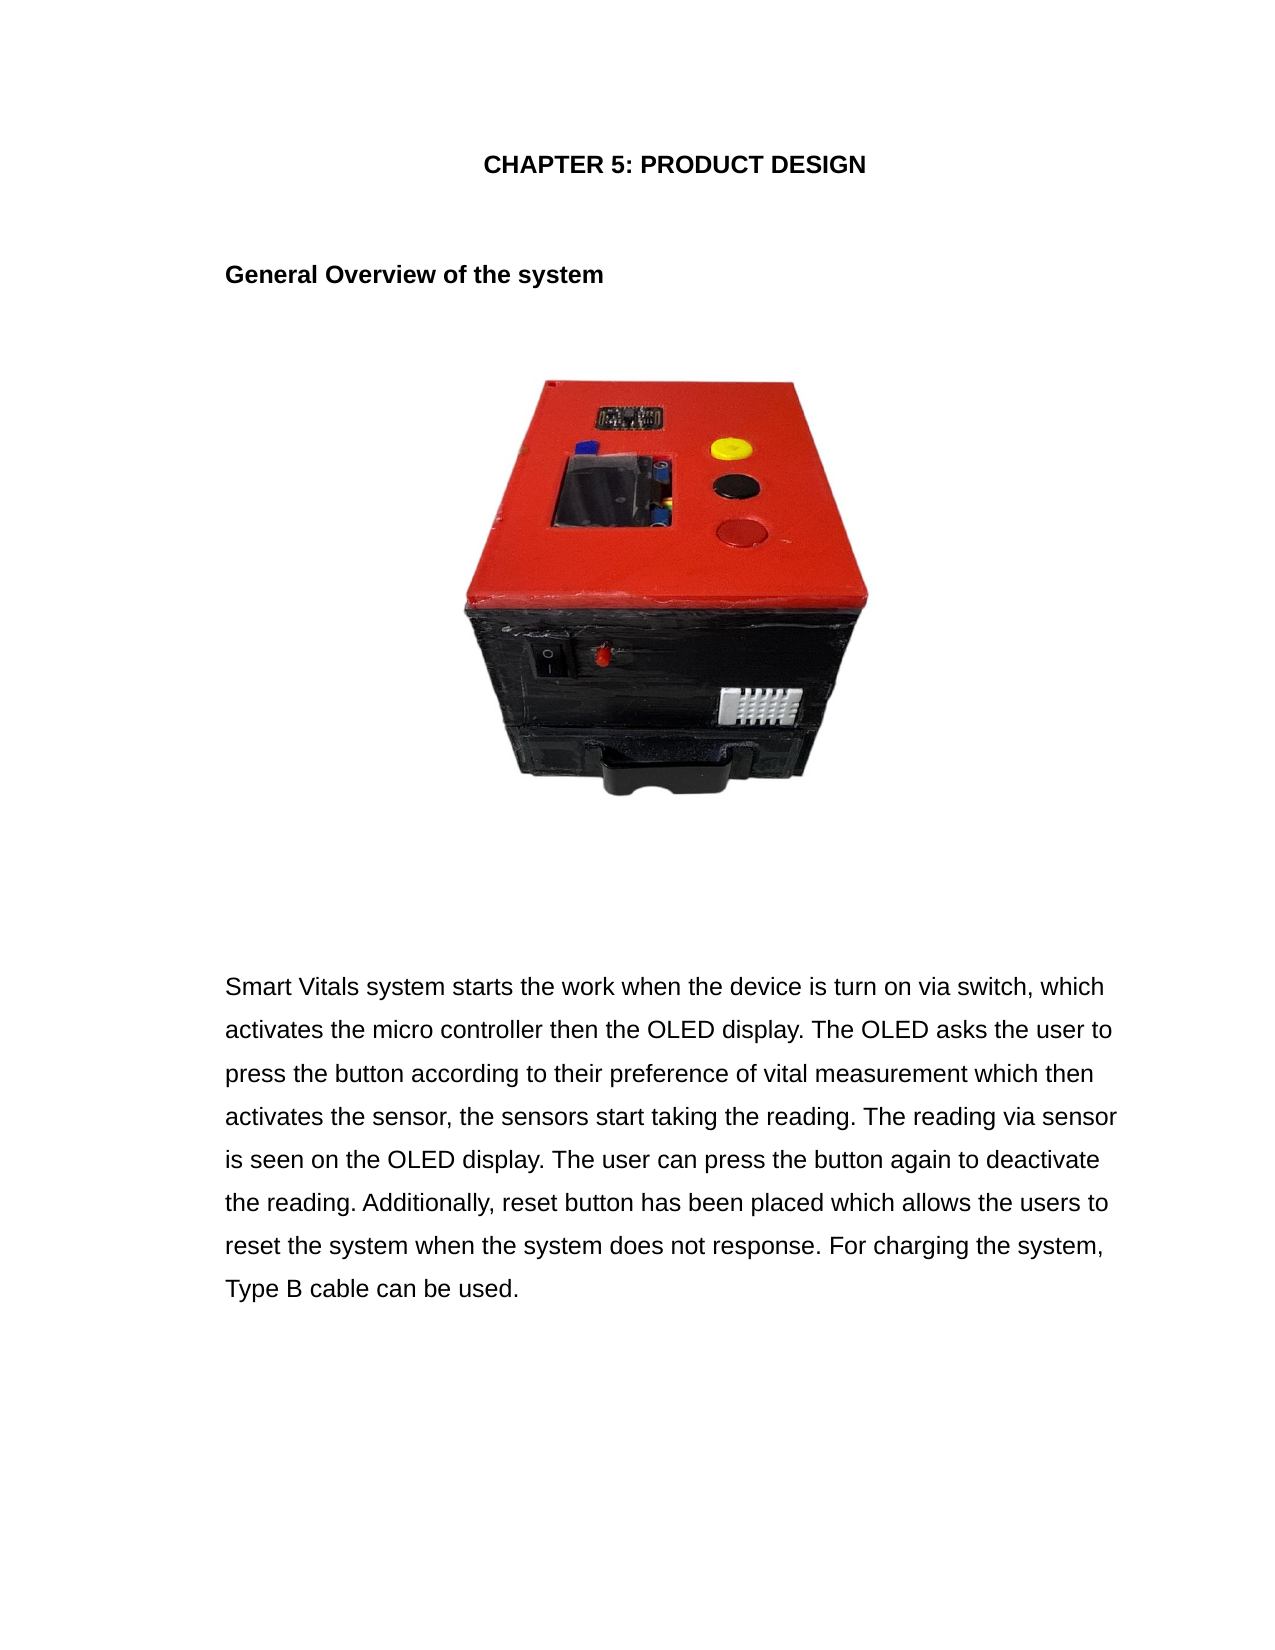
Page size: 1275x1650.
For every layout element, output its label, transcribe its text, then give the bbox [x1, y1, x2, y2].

subtitle CHAPTER 5: PRODUCT DESIGN [225, 150, 1125, 179]
subtitle General Overview of the system [225, 260, 1125, 289]
text Smart Vitals system starts the work when the device is turn on via switch, which activates the micro controller then the OLED display. The OLED asks the user to press the button according to their preference of vital measurement which then activates the sensor, the sensors start taking the reading. The reading via sensor is seen on the OLED display. The user can press the button again to deactivate the reading. Additionally, reset button has been placed which allows the users to reset the system when the system does not response. For charging the system, Type B cable can be used. [225, 972, 1125, 1303]
picture [461, 358, 889, 813]
